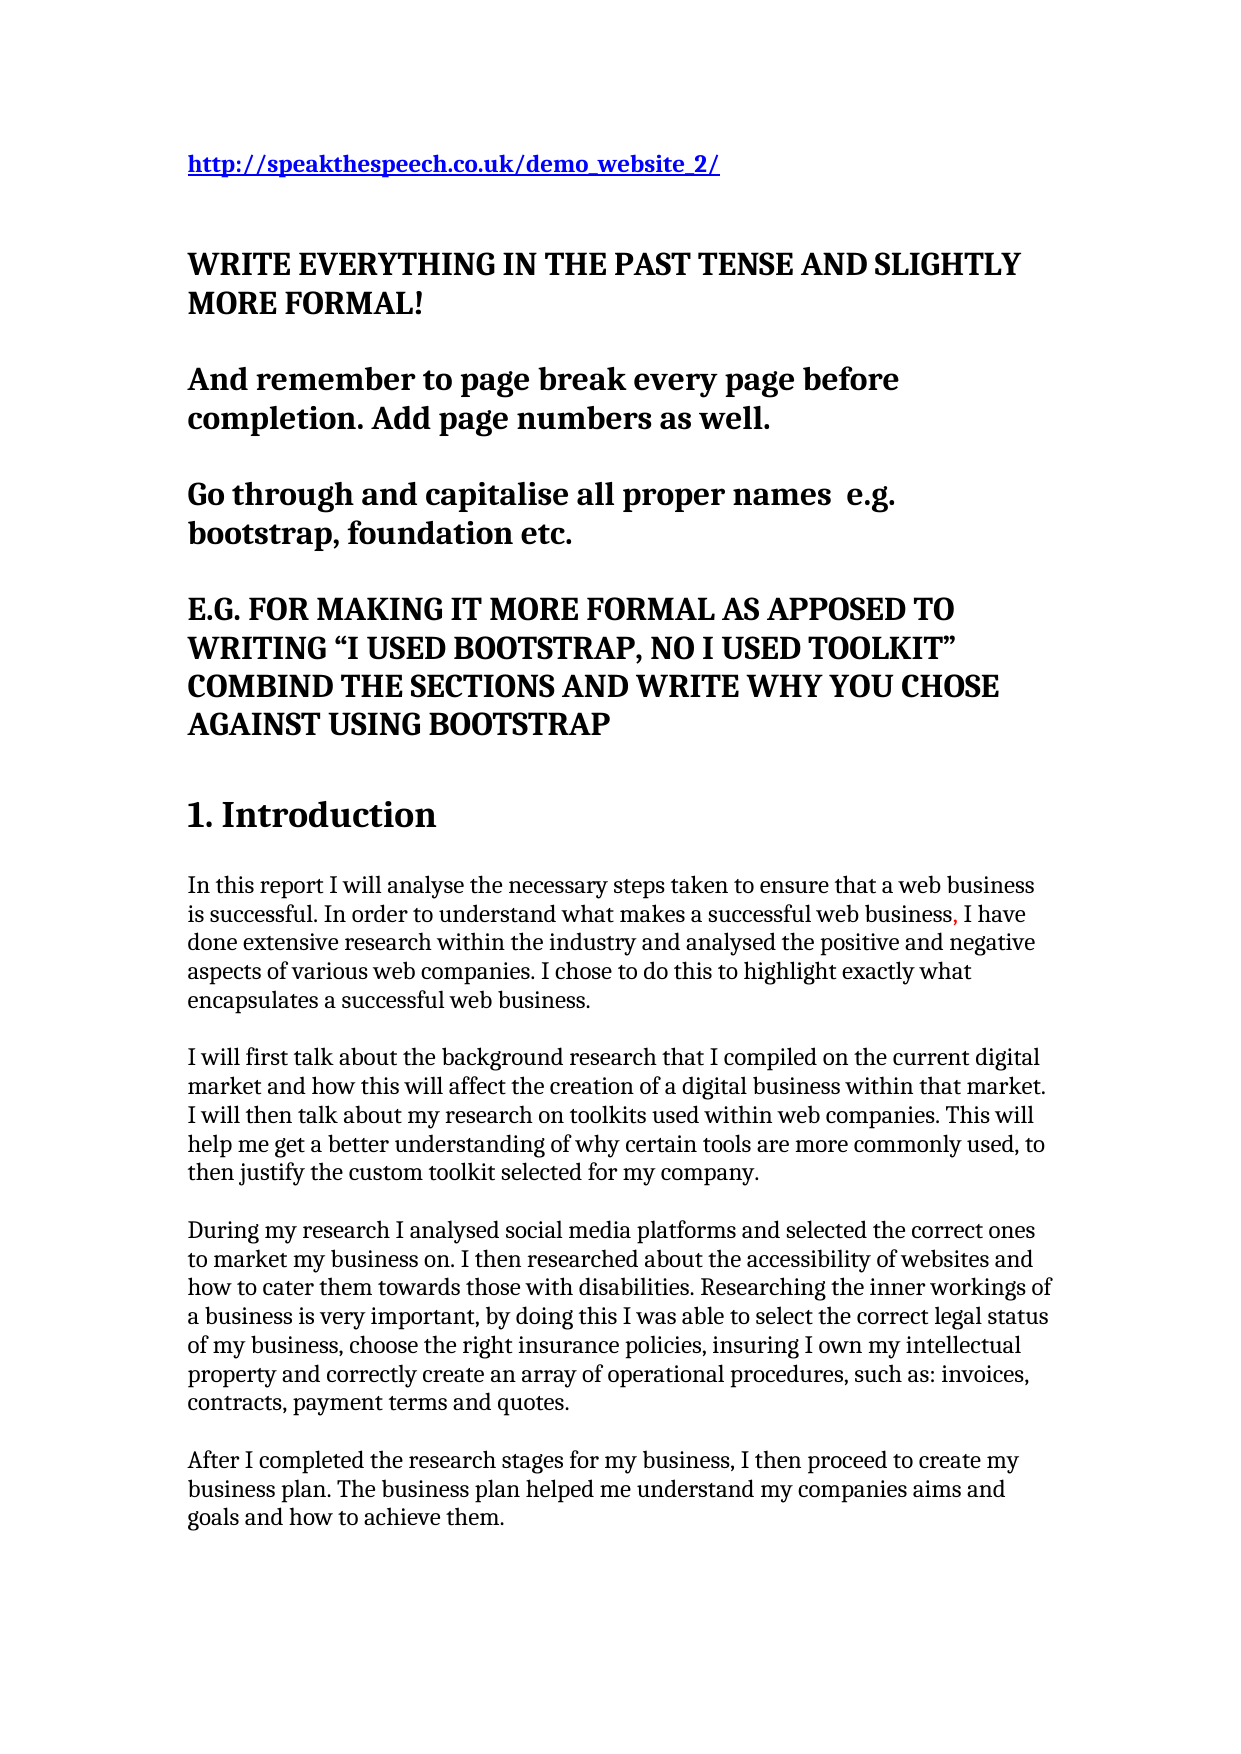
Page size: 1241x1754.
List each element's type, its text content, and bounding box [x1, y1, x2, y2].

text And remember to page break every page before completion. Add page numbers as well. [187, 361, 1053, 437]
text http://speakthespeech.co.uk/demo_website_2/ [187, 150, 1053, 179]
text In this report I will analyse the necessary steps taken to ensure that a web business is successful. In order to understand what makes a successful web business, I have done extensive research within the industry and analysed the positive and negative aspects of various web companies. I chose to do this to highlight exactly what encapsulates a successful web business. [187, 871, 1053, 1014]
text I will first talk about the background research that I compiled on the current digital market and how this will affect the creation of a digital business within that market. I will then talk about my research on toolkits used within web companies. This will help me get a better understanding of why certain tools are more commonly used, to then justify the custom toolkit selected for my company. [187, 1043, 1053, 1187]
text During my research I analysed social media platforms and selected the correct ones to market my business on. I then researched about the accessibility of websites and how to cater them towards those with disabilities. Researching the inner workings of a business is very important, by doing this I was able to select the correct legal status of my business, choose the right insurance policies, insuring I own my intellectual property and correctly create an array of operational procedures, such as: invoices, contracts, payment terms and quotes. [187, 1216, 1053, 1417]
text E.G. FOR MAKING IT MORE FORMAL AS APPOSED TO WRITING “I USED BOOTSTRAP, NO I USED TOOLKIT” COMBIND THE SECTIONS AND WRITE WHY YOU CHOSE AGAINST USING BOOTSTRAP [187, 591, 1053, 744]
text After I completed the research stages for my business, I then proceed to create my business plan. The business plan helped me understand my companies aims and goals and how to achieve them. [187, 1446, 1053, 1532]
text WRITE EVERYTHING IN THE PAST TENSE AND SLIGHTLY MORE FORMAL! [187, 246, 1053, 322]
subtitle 1. Introduction [187, 794, 1053, 837]
text Go through and capitalise all proper names e.g. bootstrap, foundation etc. [187, 476, 1053, 552]
